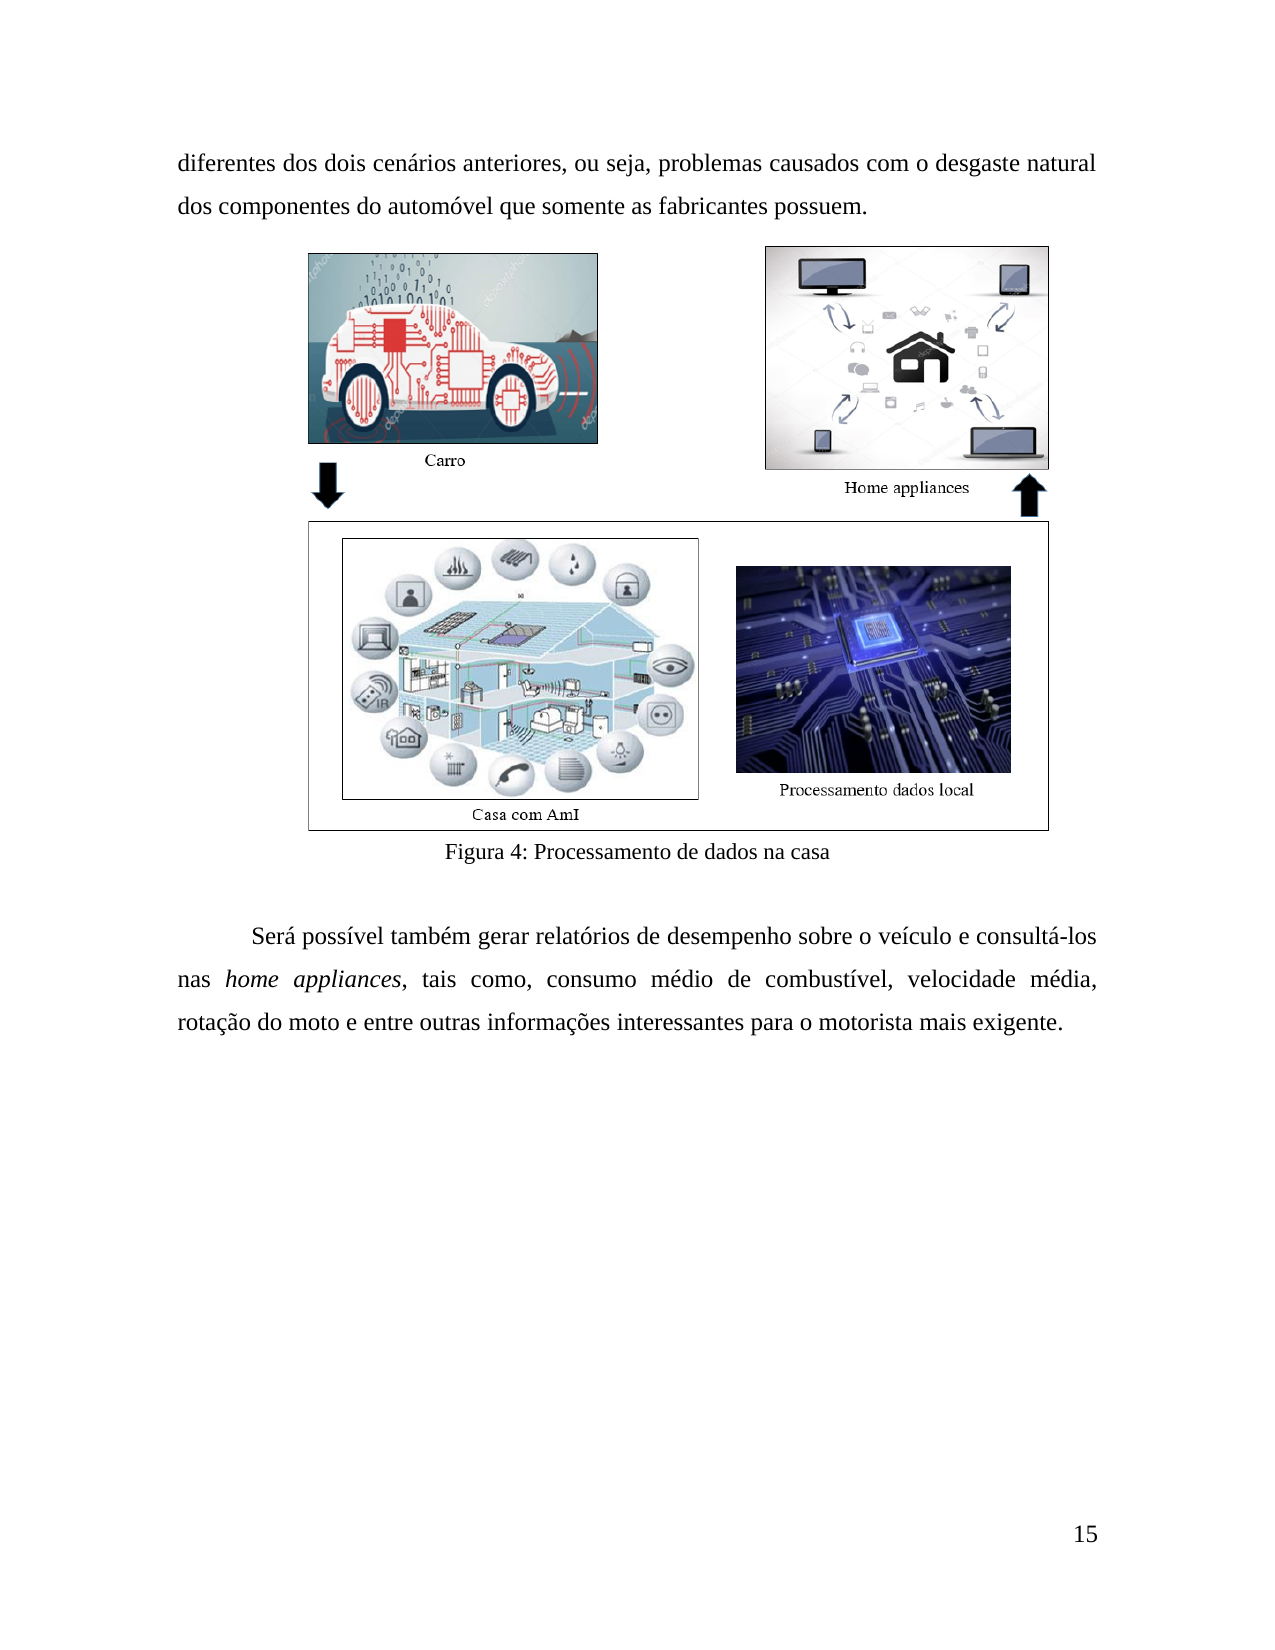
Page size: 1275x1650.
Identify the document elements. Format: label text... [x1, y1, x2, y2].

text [177, 148, 1098, 219]
picture [287, 233, 1062, 839]
text Figura 4: Processamento de dados na casa [177, 838, 1098, 865]
text Será possível também gerar relatórios de desempenho sobre o veículo e consultá-los nas home appliances, tais como, consumo médio de combustível, velocidade média, rotação do moto e entre outras informações interessantes para o motorista mais exigente. [177, 921, 1098, 1036]
